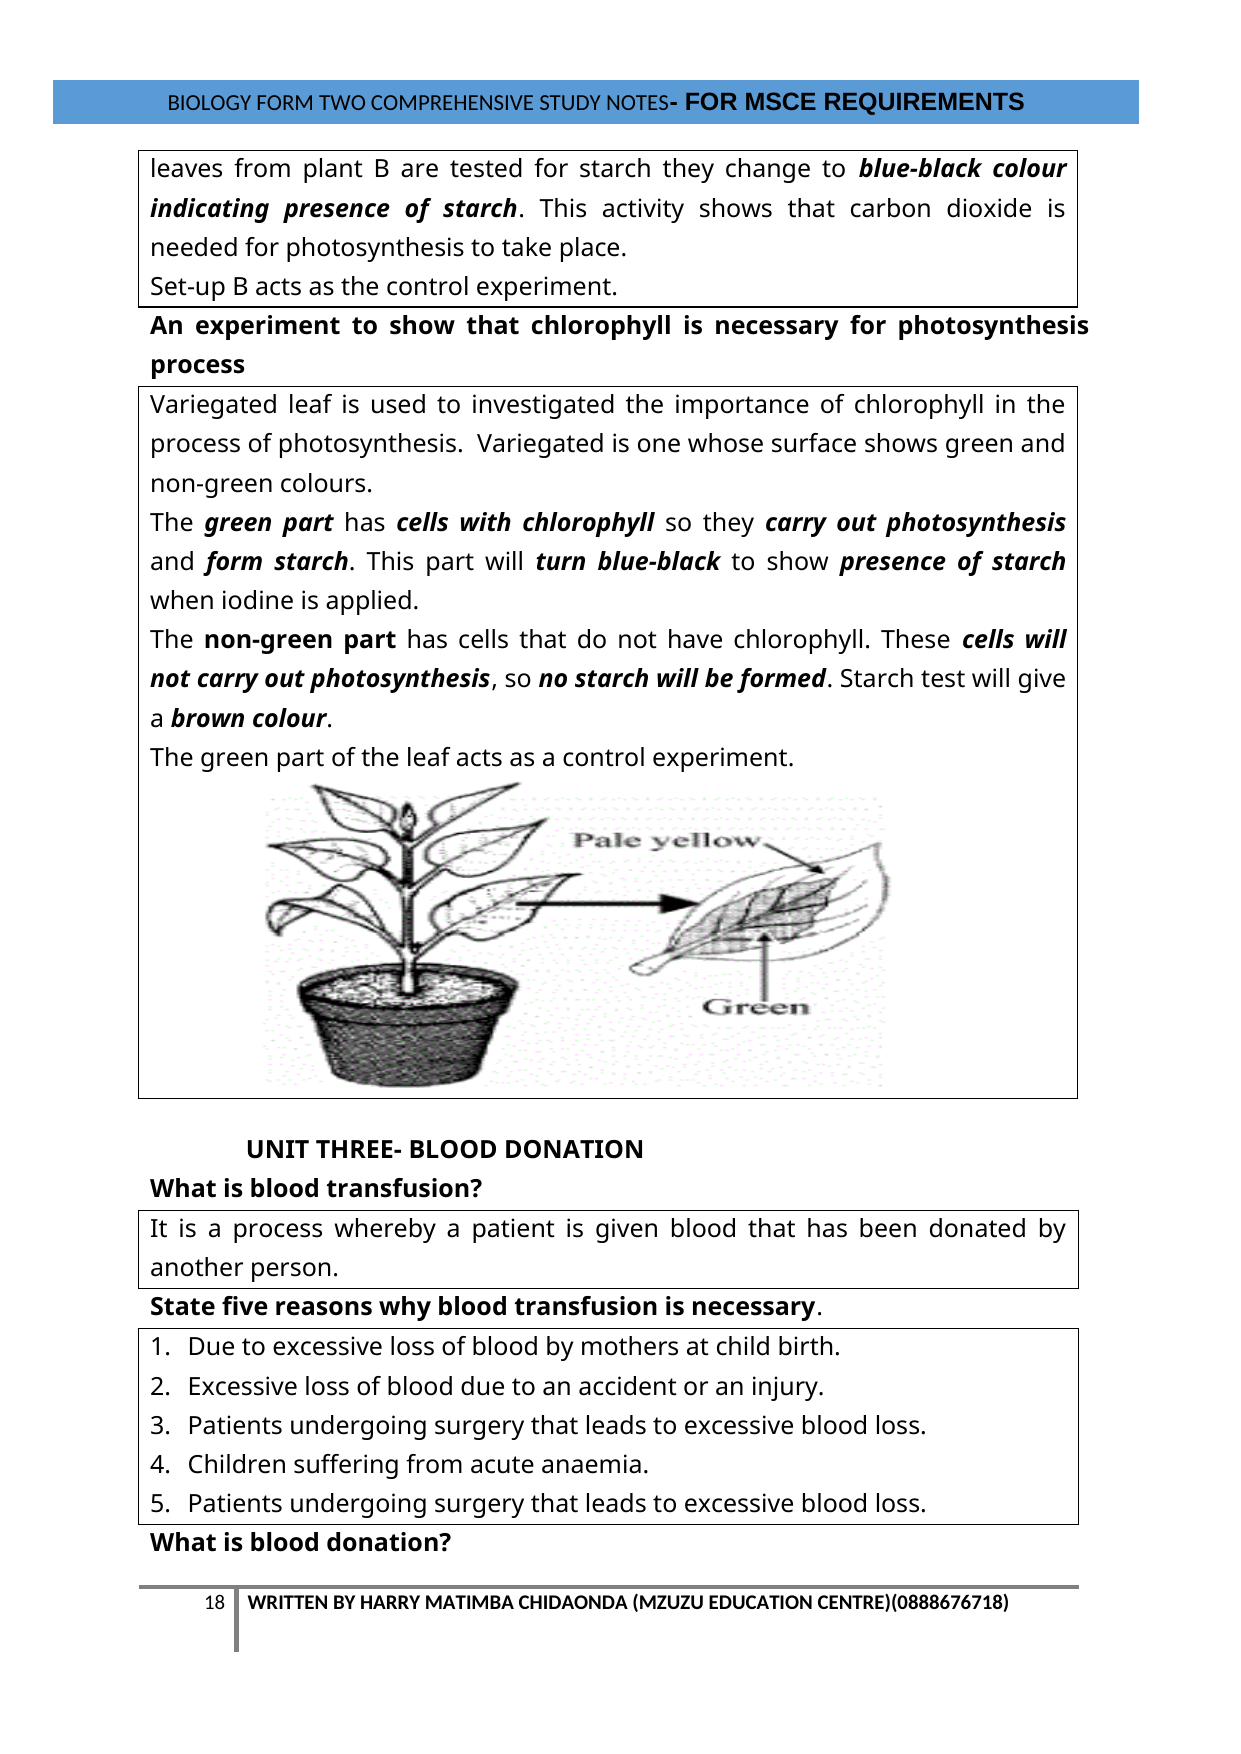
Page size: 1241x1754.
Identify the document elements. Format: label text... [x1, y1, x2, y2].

text What is blood transfusion? [150, 1170, 1090, 1204]
picture [227, 778, 897, 1095]
text An experiment to show that chlorophyll is necessary for photosynthesis process [150, 307, 1090, 381]
table_header Due to excessive loss of blood by mothers at child birth. Excessive loss of blood due to an accident or an injury. Patients undergoing surgery that leads to excessive blood loss. Children suffering from acute anaemia. Patients undergoing surgery that leads to excessive blood loss. [139, 1329, 1078, 1523]
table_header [139, 151, 1077, 306]
text What is blood donation? [150, 1524, 1090, 1559]
text State five reasons why blood transfusion is necessary. [150, 1289, 1090, 1323]
table_header Variegated leaf is used to investigated the importance of chlorophyll in the process of photosynthesis. Variegated is one whose surface shows green and non-green colours. The green part has cells with chlorophyll so they carry out photosynthesis and form starch. This part will turn blue-black to show presence of starch when iodine is applied. The non-green part has cells that do not have chlorophyll. These cells will not carry out photosynthesis, so no starch will be formed. Starch test will give a brown colour. The green part of the leaf acts as a control experiment. [139, 387, 1077, 1098]
table_header It is a process whereby a patient is given blood that has been donated by another person. [139, 1211, 1078, 1288]
list UNIT THREE- BLOOD DONATION [187, 1131, 1090, 1165]
